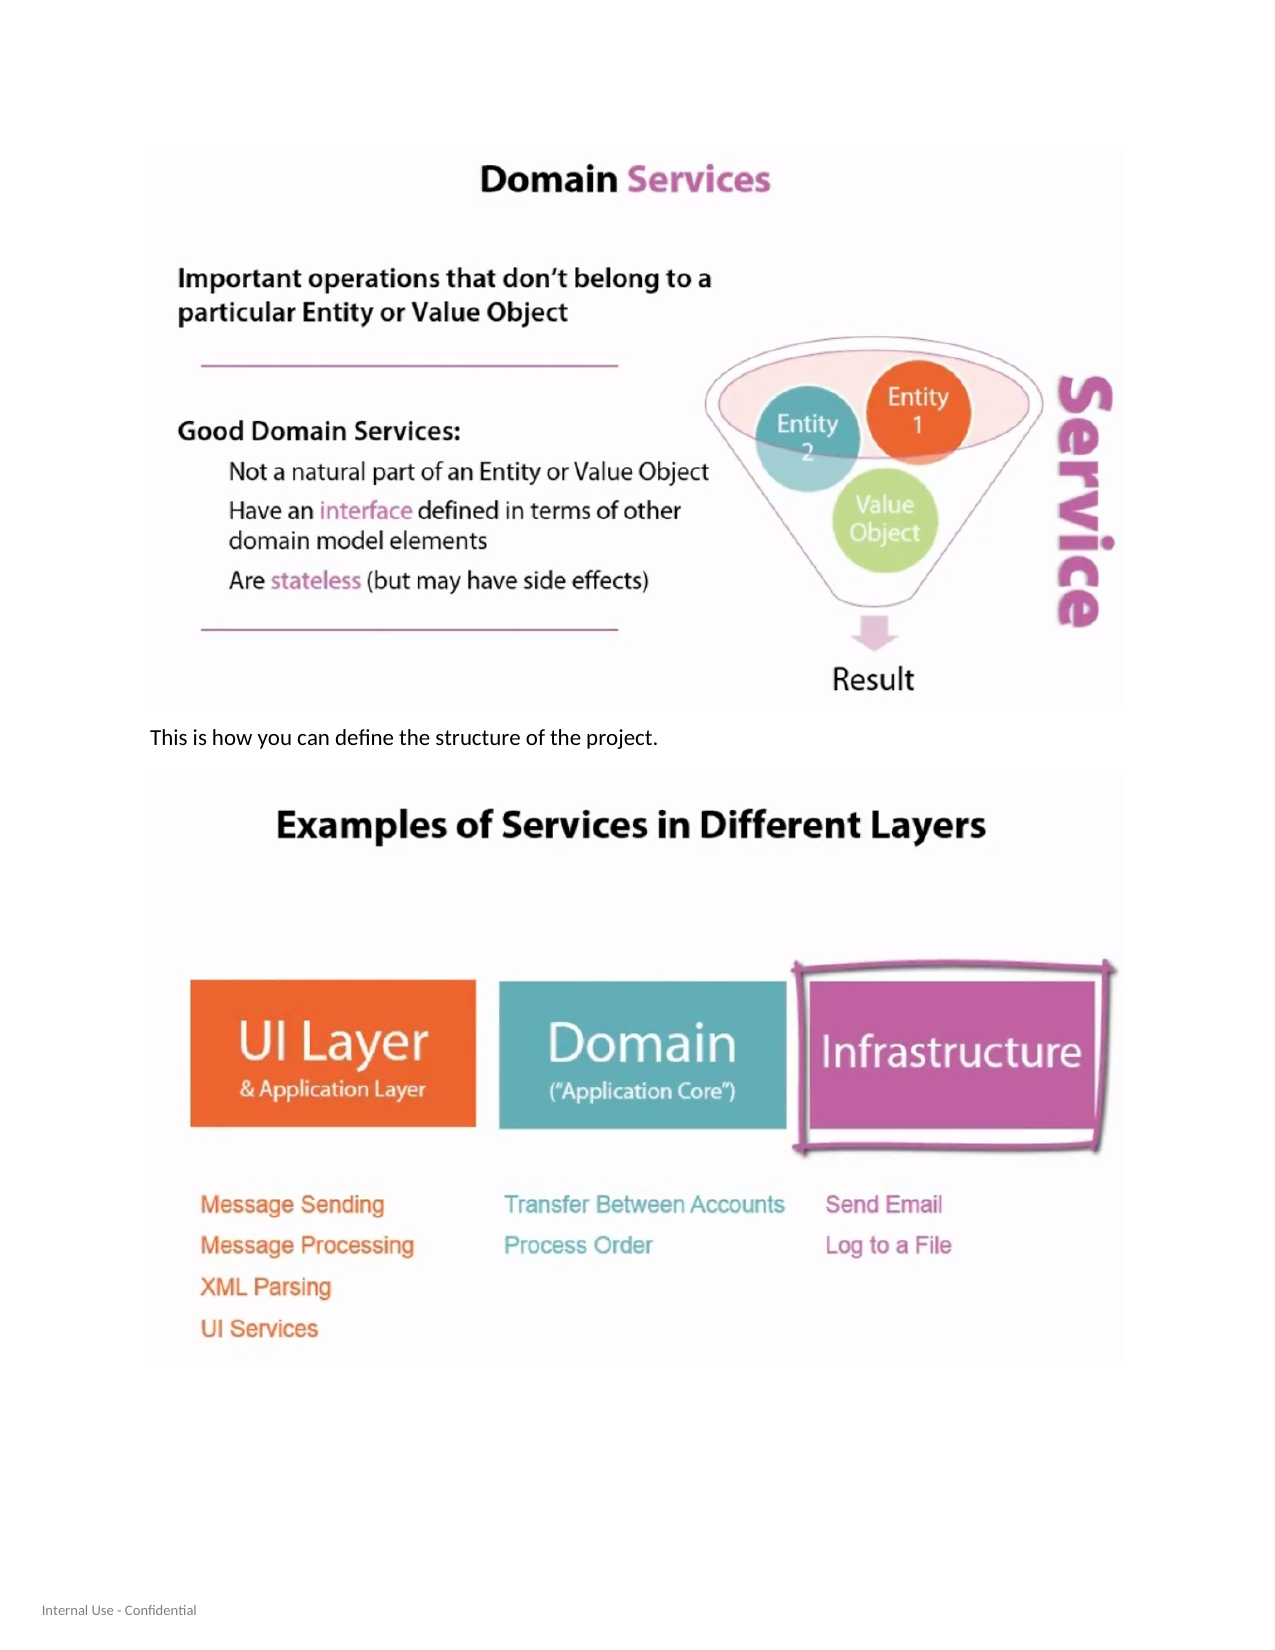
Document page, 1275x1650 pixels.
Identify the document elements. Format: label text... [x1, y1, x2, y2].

picture [150, 150, 1125, 705]
picture [150, 770, 1125, 1362]
text This is how you can define the structure of the project. [150, 723, 1125, 752]
